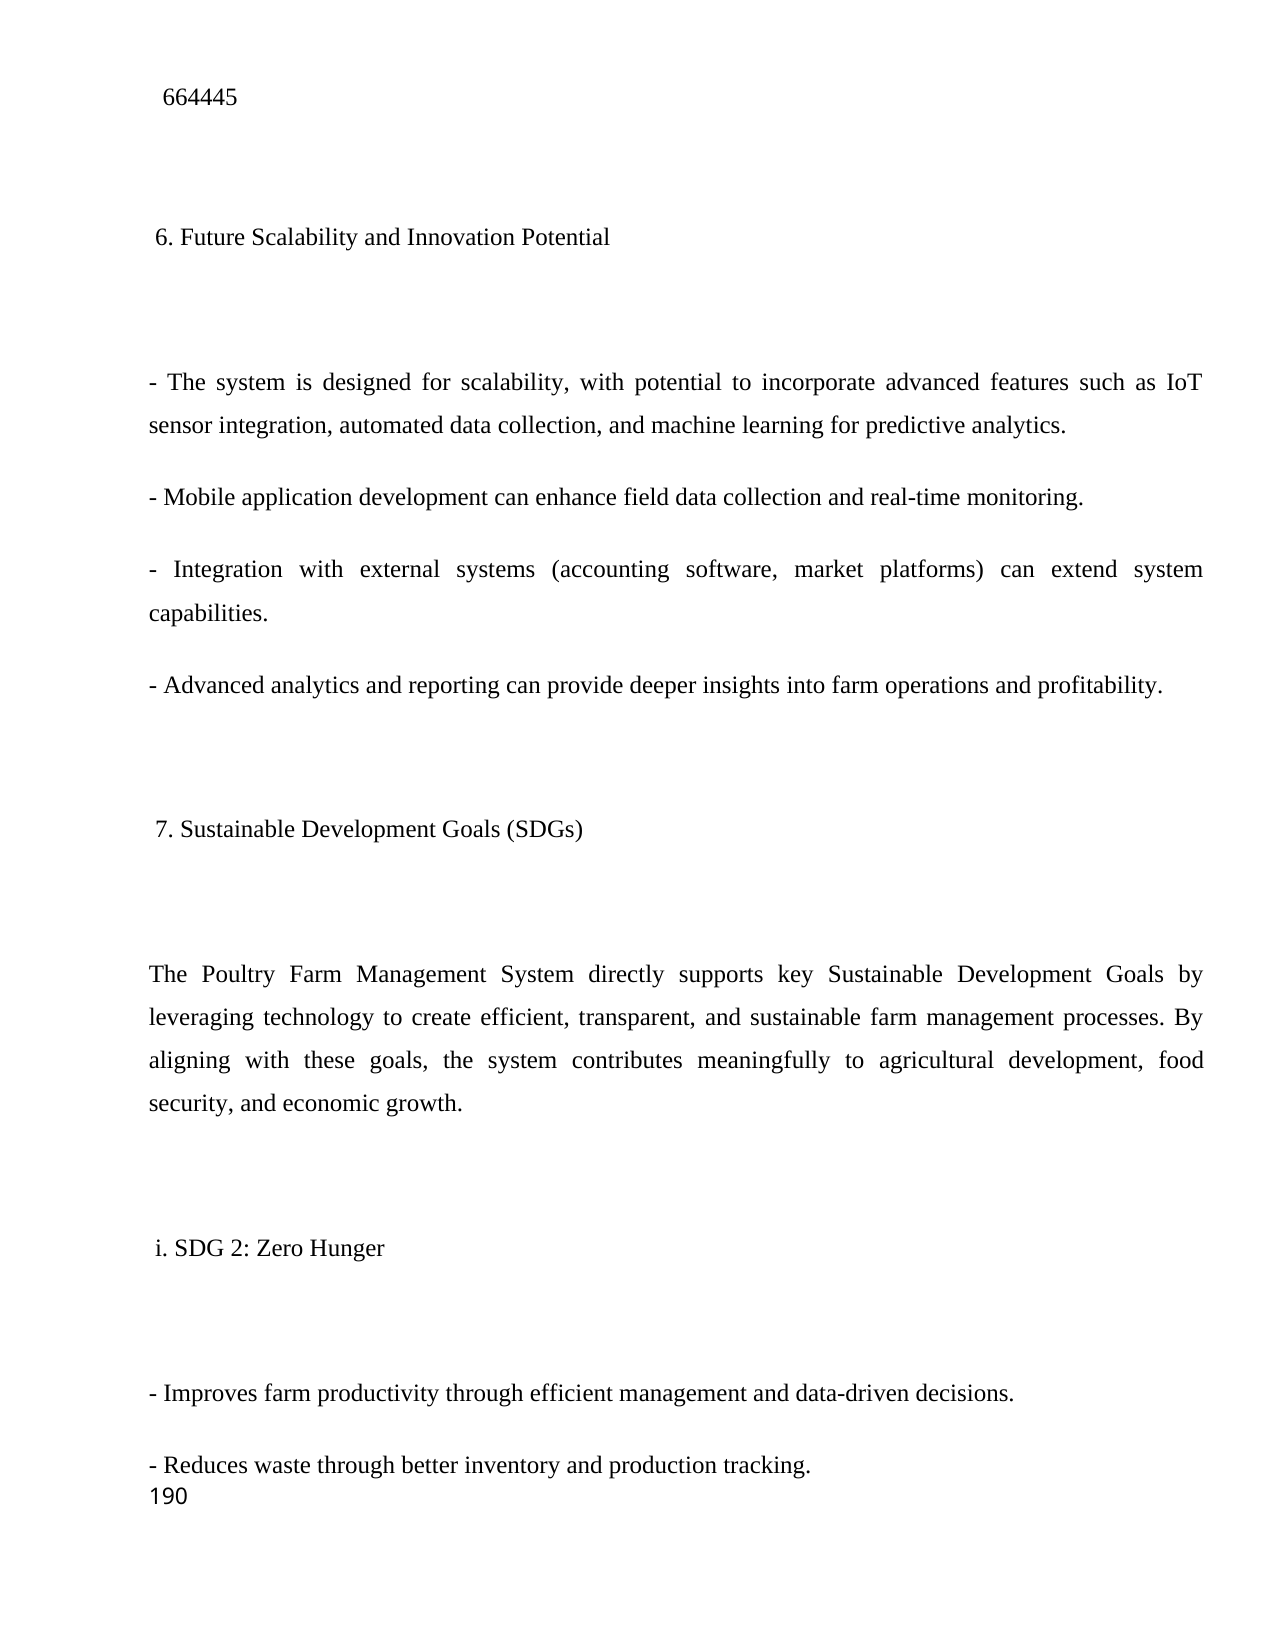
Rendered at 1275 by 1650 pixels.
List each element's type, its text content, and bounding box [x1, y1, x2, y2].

text i. SDG 2: Zero Hunger [148, 1233, 1205, 1262]
text - Advanced analytics and reporting can provide deeper insights into farm operations and profitability. [148, 670, 1205, 699]
text - Reduces waste through better inventory and production tracking. [148, 1450, 1205, 1479]
text - Mobile application development can enhance field data collection and real-time monitoring. [148, 482, 1205, 511]
text - Improves farm productivity through efficient management and data-driven decisions. [148, 1378, 1205, 1406]
text 6. Future Scalability and Innovation Potential [148, 222, 1205, 251]
text - The system is designed for scalability, with potential to incorporate advanced features such as IoT sensor integration, automated data collection, and machine learning for predictive analytics. [148, 367, 1205, 439]
text The Poultry Farm Management System directly supports key Sustainable Development Goals by leveraging technology to create efficient, transparent, and sustainable farm management processes. By aligning with these goals, the system contributes meaningfully to agricultural development, food security, and economic growth. [148, 959, 1205, 1117]
text - Integration with external systems (accounting software, market platforms) can extend system capabilities. [148, 554, 1205, 626]
text 7. Sustainable Development Goals (SDGs) [148, 814, 1205, 843]
